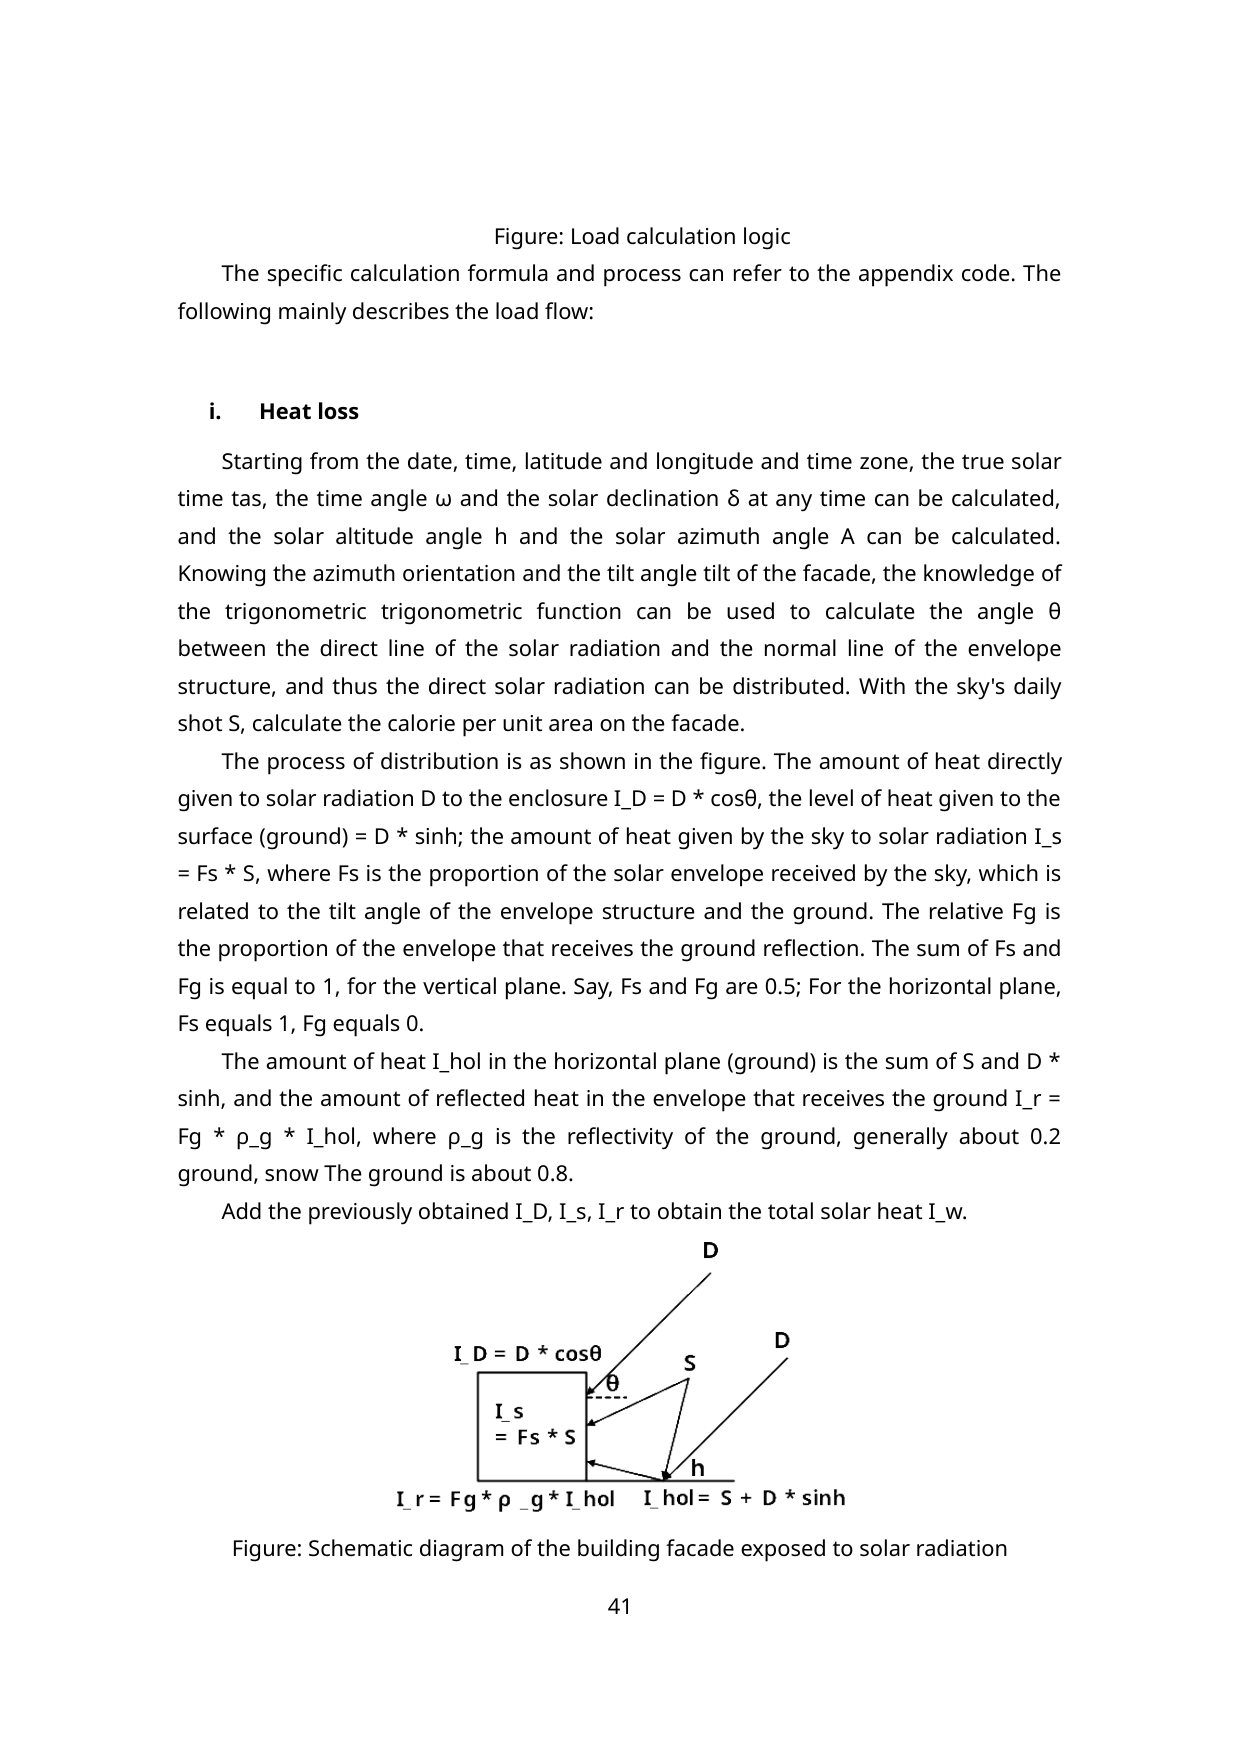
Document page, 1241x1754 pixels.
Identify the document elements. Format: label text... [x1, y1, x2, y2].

text Starting from the date, time, latitude and longitude and time zone, the true solar time tas, the time angle ω and the solar declination δ at any time can be calculated, and the solar altitude angle h and the solar azimuth angle A can be calculated. Knowing the azimuth orientation and the tilt angle tilt of the facade, the knowledge of the trigonometric trigonometric function can be used to calculate the angle θ between the direct line of the solar radiation and the normal line of the envelope structure, and thus the direct solar radiation can be distributed. With the sky's daily shot S, calculate the calorie per unit area on the facade. [177, 442, 1063, 742]
text The specific calculation formula and process can refer to the appendix code. The following mainly describes the load flow: [177, 254, 1063, 329]
text The process of distribution is as shown in the figure. The amount of heat directly given to solar radiation D to the enclosure I_D = D * cosθ, the level of heat given to the surface (ground) = D * sinh; the amount of heat given by the sky to solar radiation I_s = Fs * S, where Fs is the proportion of the solar envelope received by the sky, which is related to the tilt angle of the envelope structure and the ground. The relative Fg is the proportion of the envelope that receives the ground reflection. The sum of Fs and Fg is equal to 1, for the vertical plane. Say, Fs and Fg are 0.5; For the horizontal plane, Fs equals 1, Fg equals 0. [177, 742, 1063, 1042]
text The amount of heat I_hol in the horizontal plane (ground) is the sum of S and D * sinh, and the amount of reflected heat in the envelope that receives the ground I_r = Fg * ρ_g * I_hol, where ρ_g is the reflectivity of the ground, generally about 0.2 ground, snow The ground is about 0.8. [177, 1042, 1063, 1192]
text Figure: Schematic diagram of the building facade exposed to solar radiation [177, 1529, 1063, 1567]
subtitle Heat loss [221, 392, 1063, 429]
text Add the previously obtained I_D, I_s, I_r to obtain the total solar heat I_w. [177, 1192, 1063, 1229]
text Figure: Load calculation logic [177, 217, 1063, 254]
